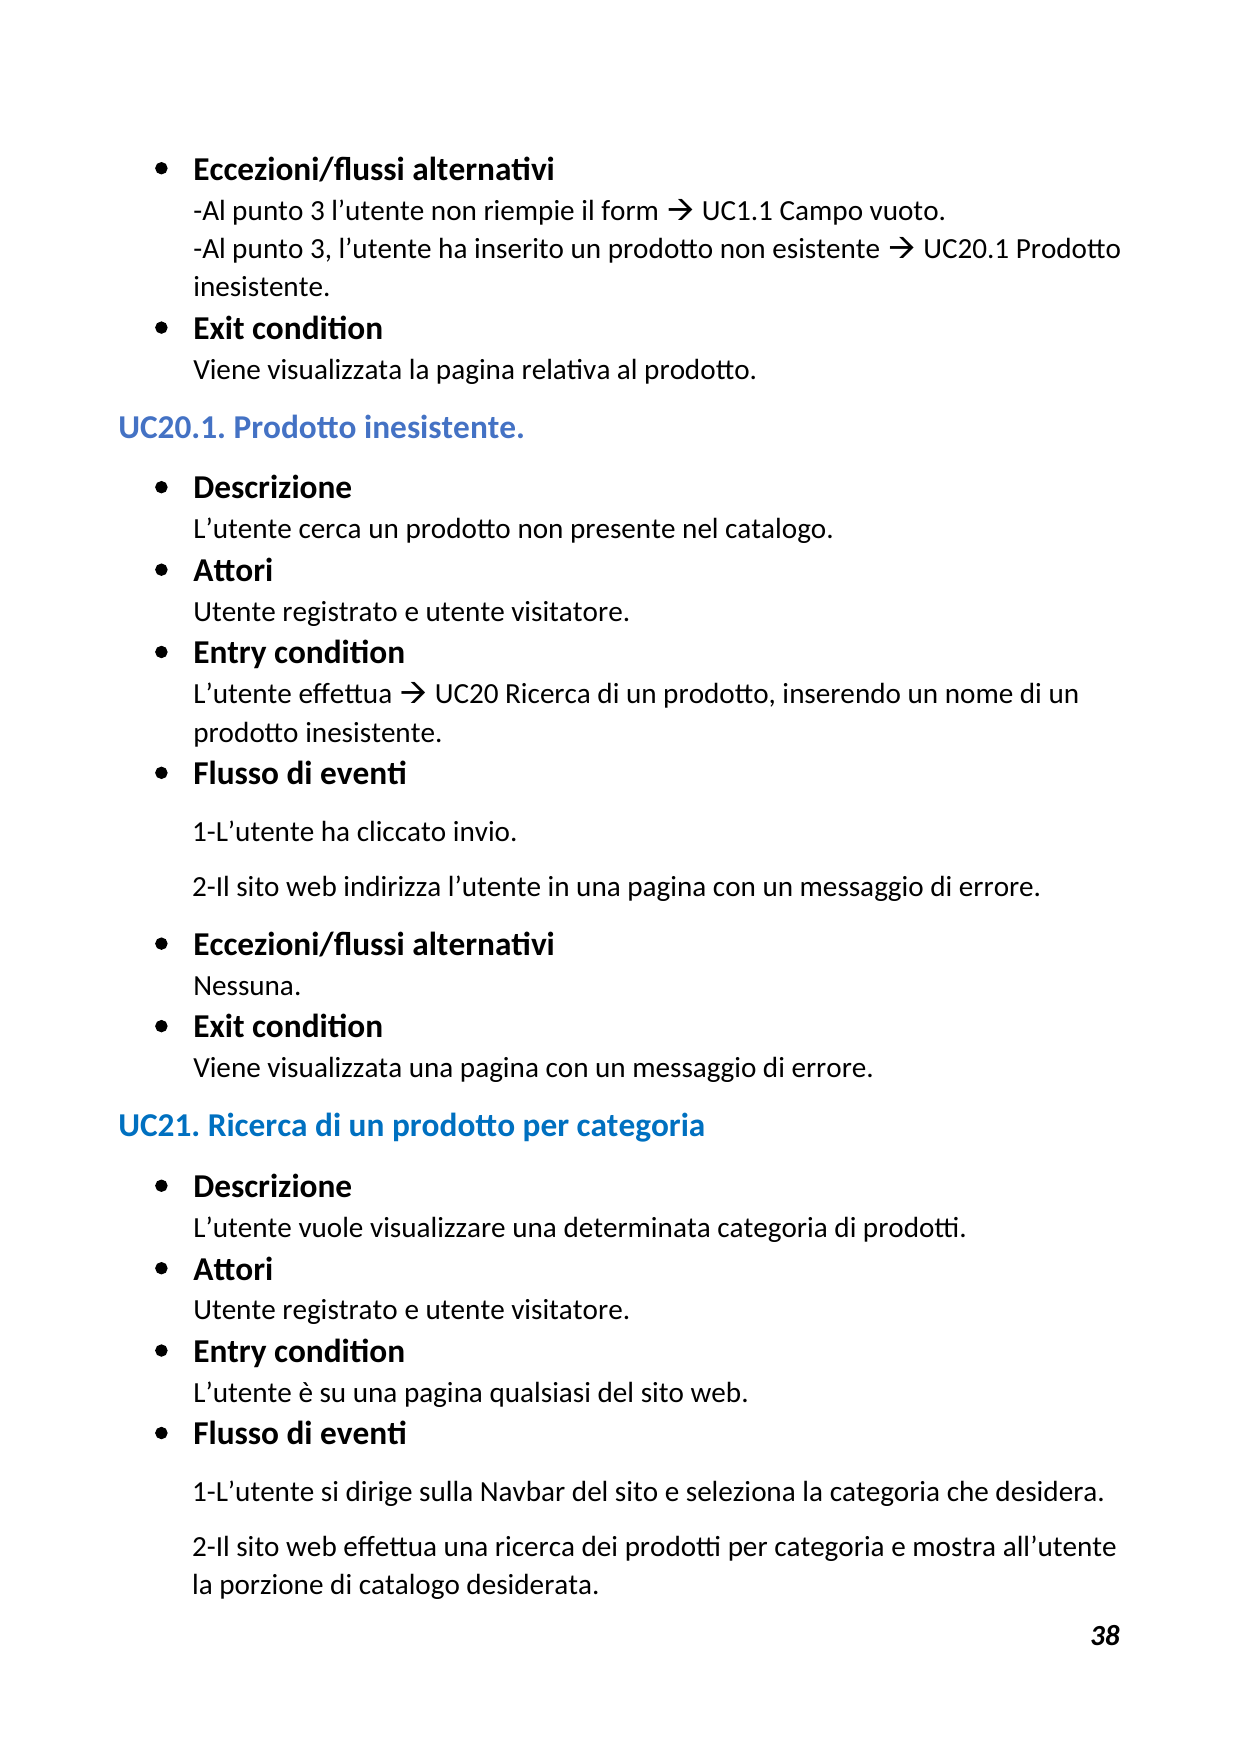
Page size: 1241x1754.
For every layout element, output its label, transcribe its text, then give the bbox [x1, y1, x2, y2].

list Attori [156, 549, 1122, 590]
list Viene visualizzata una pagina con un messaggio di errore. [193, 1049, 1122, 1085]
list Utente registrato e utente visitatore. [193, 593, 1122, 628]
list -Al punto 3 l’utente non riempie il form UC1.1 Campo vuoto. [193, 192, 1122, 227]
list Flusso di eventi [156, 752, 1122, 793]
list Flusso di eventi [156, 1412, 1122, 1453]
text UC20.1. Prodotto inesistente. [118, 406, 1122, 447]
list Exit condition [156, 307, 1122, 348]
list Utente registrato e utente visitatore. [193, 1291, 1122, 1327]
list Viene visualizzata la pagina relativa al prodotto. [193, 351, 1122, 386]
list Nessuna. [193, 967, 1122, 1003]
text 2-Il sito web indirizza l’utente in una pagina con un messaggio di errore. [192, 868, 1122, 903]
text 1-L’utente si dirige sulla Navbar del sito e seleziona la categoria che desidera. [192, 1473, 1122, 1508]
text UC21. Ricerca di un prodotto per categoria [118, 1104, 1122, 1145]
list -Al punto 3, l’utente ha inserito un prodotto non esistente UC20.1 Prodotto inesistente. [193, 230, 1122, 304]
list L’utente cerca un prodotto non presente nel catalogo. [193, 511, 1122, 546]
list Entry condition [156, 1330, 1122, 1371]
list Entry condition [156, 631, 1122, 672]
list L’utente effettua UC20 Ricerca di un prodotto, inserendo un nome di un prodotto inesistente. [193, 675, 1122, 749]
list Eccezioni/flussi alternativi [156, 923, 1122, 964]
list L’utente è su una pagina qualsiasi del sito web. [193, 1374, 1122, 1409]
list Attori [156, 1247, 1122, 1288]
list Eccezioni/flussi alternativi [156, 148, 1122, 188]
text 2-Il sito web effettua una ricerca dei prodotti per categoria e mostra all’utente la porzione di catalogo desiderata. [192, 1528, 1122, 1602]
text 1-L’utente ha cliccato invio. [192, 813, 1122, 848]
list Descrizione [156, 1165, 1122, 1206]
list Exit condition [156, 1005, 1122, 1046]
list Descrizione [156, 467, 1122, 507]
list L’utente vuole visualizzare una determinata categoria di prodotti. [193, 1209, 1122, 1245]
